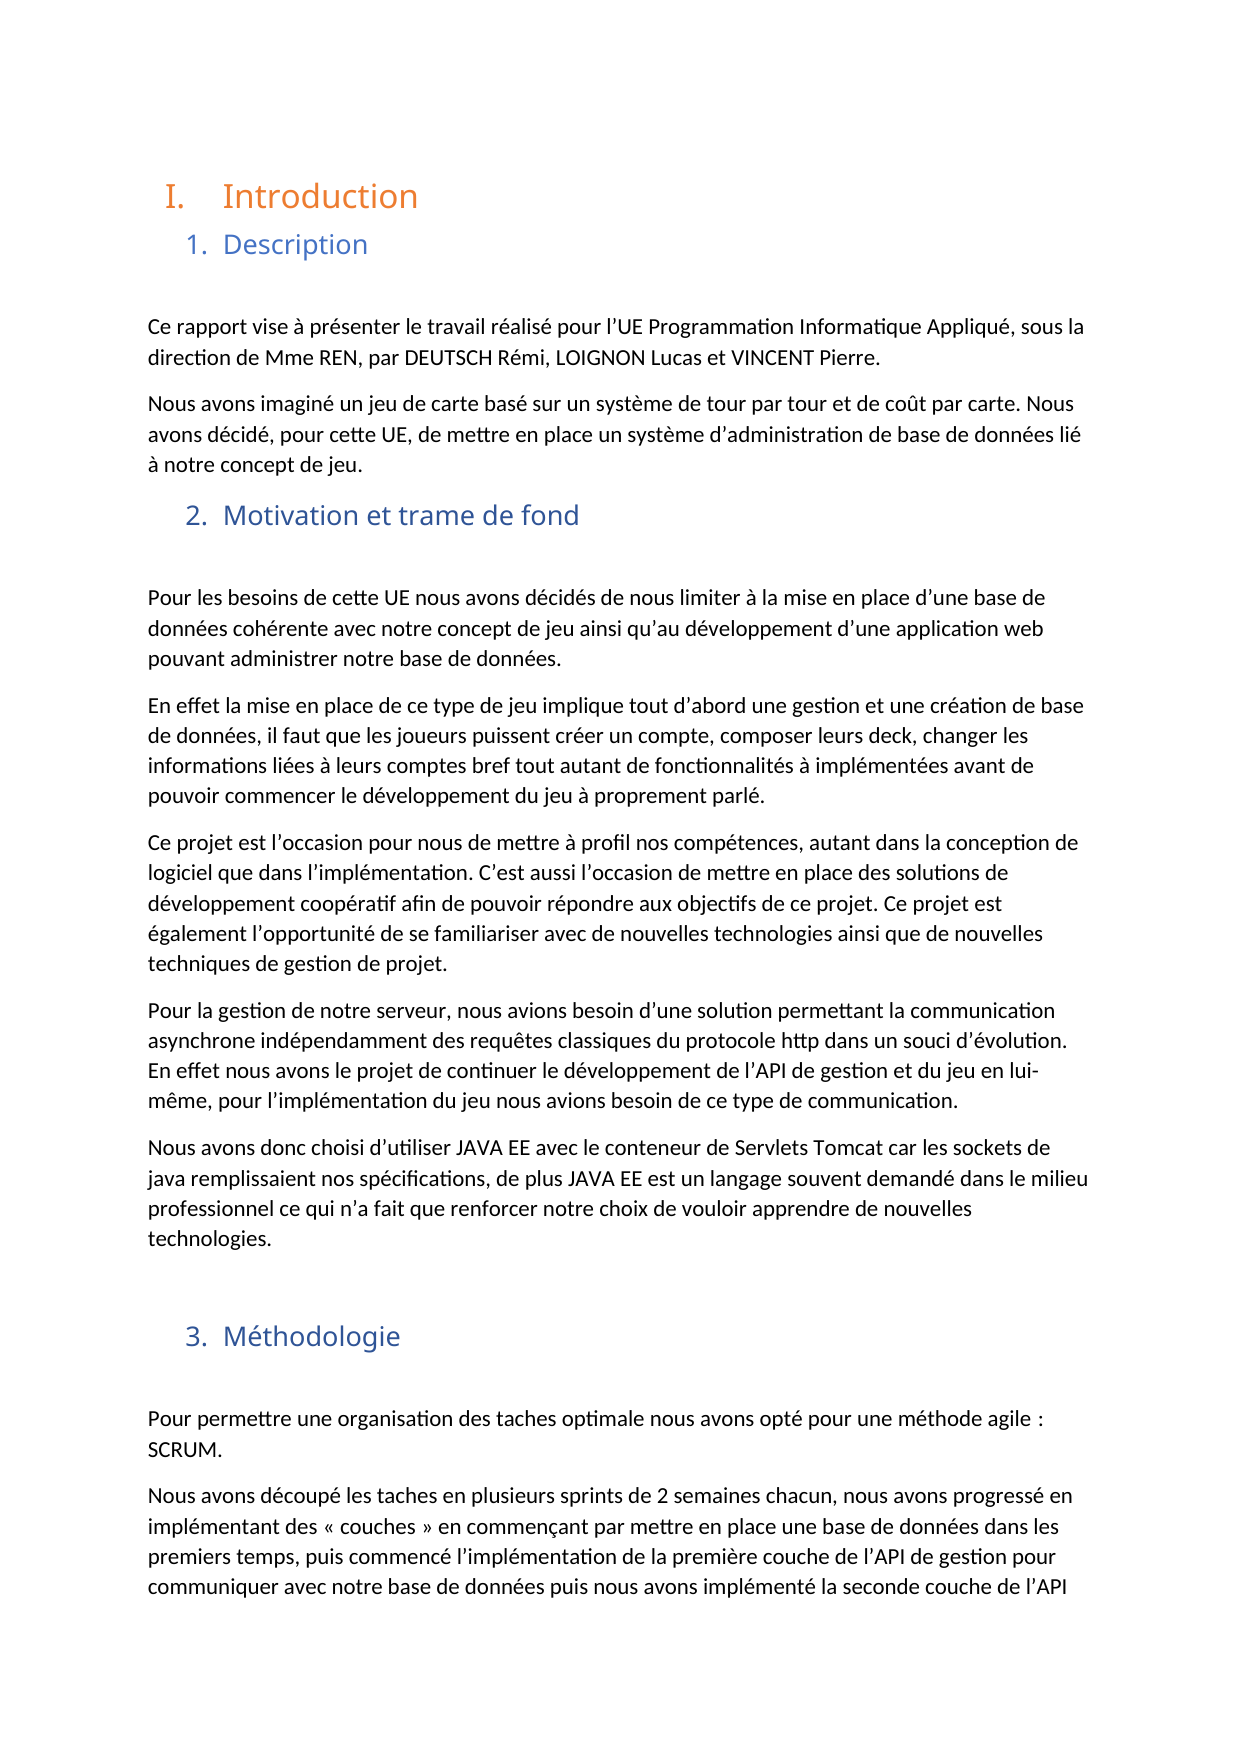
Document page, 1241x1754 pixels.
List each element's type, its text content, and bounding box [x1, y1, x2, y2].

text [148, 1482, 1092, 1600]
subtitle Motivation et trame de fond [185, 497, 1092, 534]
text En effet la mise en place de ce type de jeu implique tout d’abord une gestion et une création de base de données, il faut que les joueurs puissent créer un compte, composer leurs deck, changer les informations liées à leurs comptes bref tout autant de fonctionnalités à implémentées avant de pouvoir commencer le développement du jeu à proprement parlé. [148, 691, 1092, 809]
text Pour les besoins de cette UE nous avons décidés de nous limiter à la mise en place d’une base de données cohérente avec notre concept de jeu ainsi qu’au développement d’une application web pouvant administrer notre base de données. [148, 583, 1092, 672]
text Ce projet est l’occasion pour nous de mettre à profil nos compétences, autant dans la conception de logiciel que dans l’implémentation. C’est aussi l’occasion de mettre en place des solutions de développement coopératif afin de pouvoir répondre aux objectifs de ce projet. Ce projet est également l’opportunité de se familiariser avec de nouvelles technologies ainsi que de nouvelles techniques de gestion de projet. [148, 828, 1092, 977]
text Pour la gestion de notre serveur, nous avions besoin d’une solution permettant la communication asynchrone indépendamment des requêtes classiques du protocole http dans un souci d’évolution. En effet nous avons le projet de continuer le développement de l’API de gestion et du jeu en lui-même, pour l’implémentation du jeu nous avions besoin de ce type de communication. [148, 996, 1092, 1115]
subtitle Description [185, 226, 1092, 263]
text Ce rapport vise à présenter le travail réalisé pour l’UE Programmation Informatique Appliqué, sous la direction de Mme REN, par DEUTSCH Rémi, LOIGNON Lucas et VINCENT Pierre. [148, 312, 1092, 371]
text Nous avons donc choisi d’utiliser JAVA EE avec le conteneur de Servlets Tomcat car les sockets de java remplissaient nos spécifications, de plus JAVA EE est un langage souvent demandé dans le milieu professionnel ce qui n’a fait que renforcer notre choix de vouloir apprendre de nouvelles technologies. [148, 1133, 1092, 1252]
subtitle Introduction [185, 173, 1092, 218]
text Nous avons imaginé un jeu de carte basé sur un système de tour par tour et de coût par carte. Nous avons décidé, pour cette UE, de mettre en place un système d’administration de base de données lié à notre concept de jeu. [148, 389, 1092, 478]
text Pour permettre une organisation des taches optimale nous avons opté pour une méthode agile : SCRUM. [148, 1404, 1092, 1463]
subtitle Méthodologie [185, 1318, 1092, 1355]
